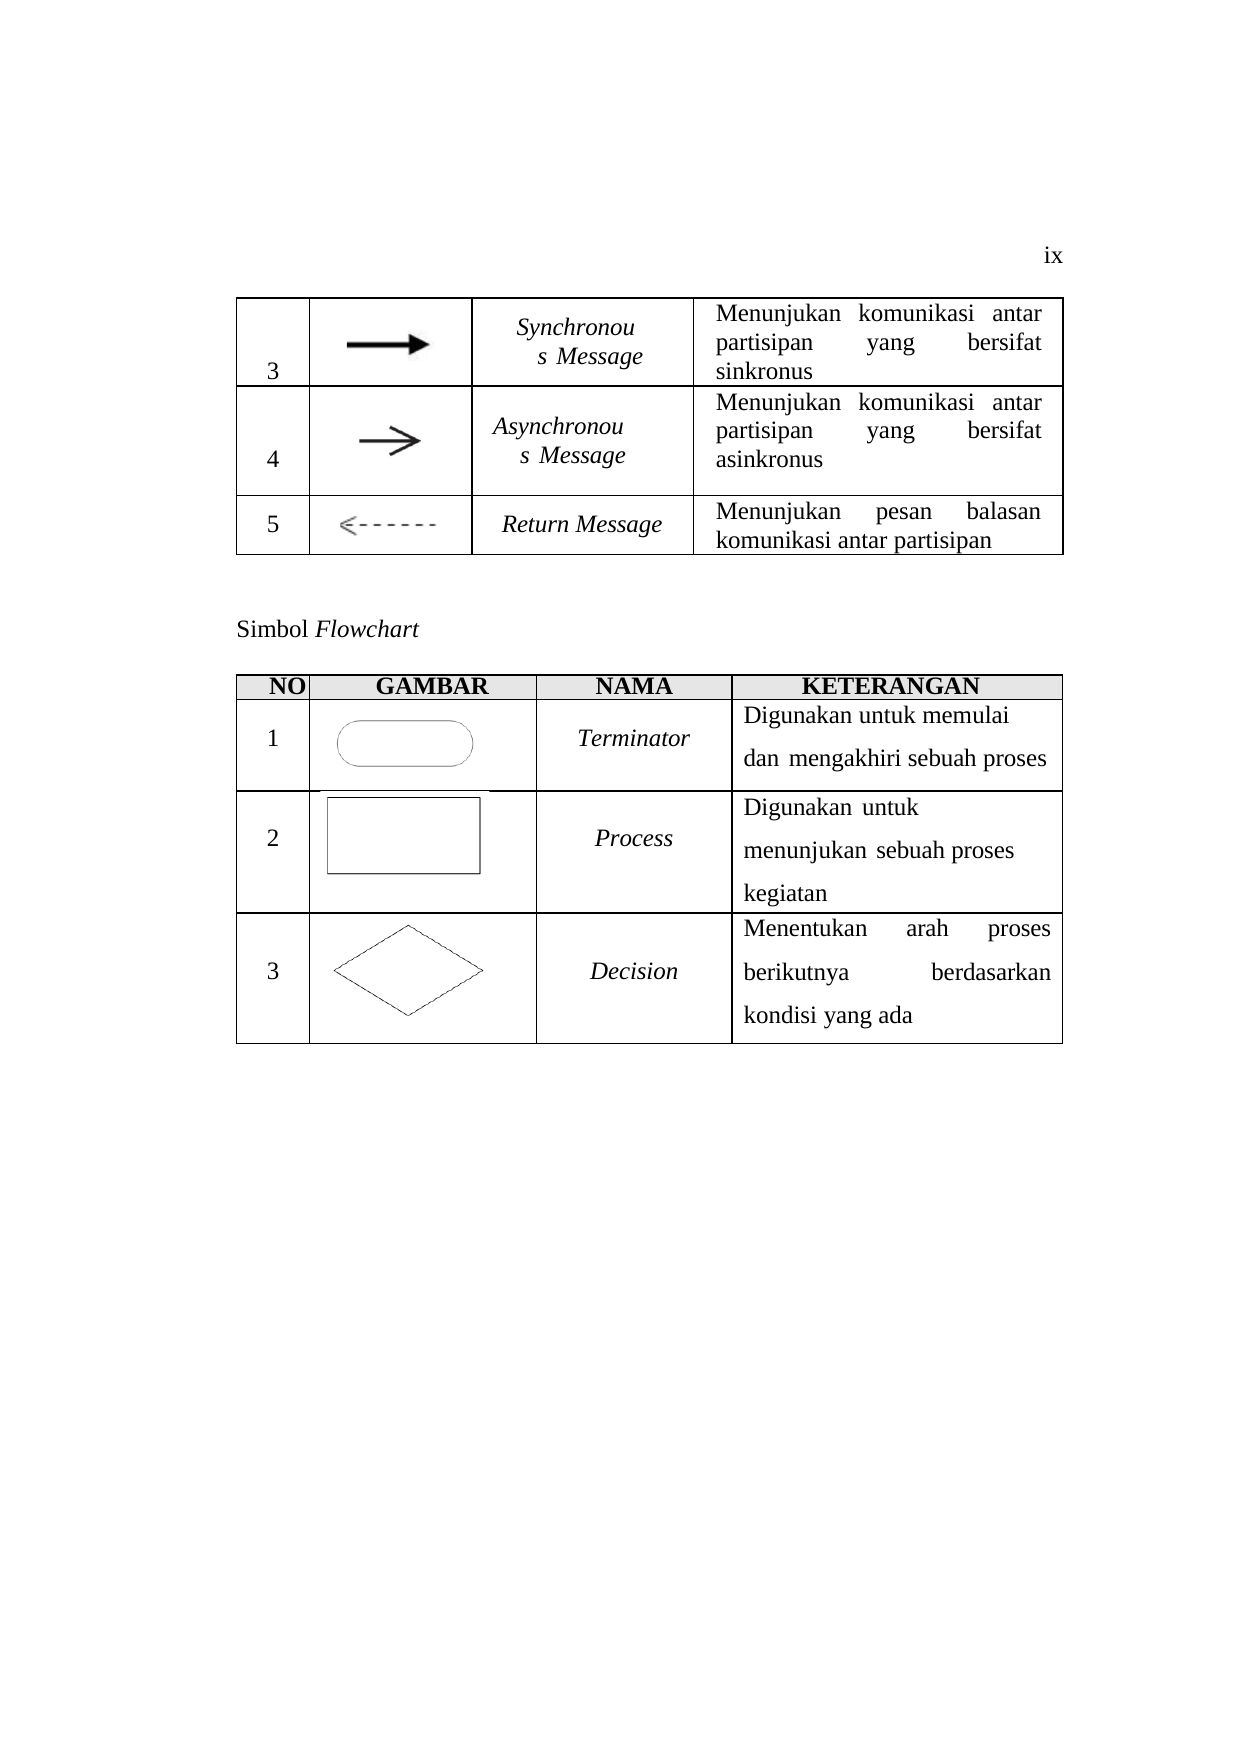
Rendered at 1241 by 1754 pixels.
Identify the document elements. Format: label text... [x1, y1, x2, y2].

table_cell Digunakan untuk memulai dan mengakhiri sebuah proses [733, 700, 1062, 790]
table_header KETERANGAN [733, 676, 1062, 699]
table_cell 2 [237, 792, 309, 912]
picture [327, 700, 485, 776]
table_cell Menunjukan komunikasi antar partisipan yang bersifat sinkronus [694, 299, 1062, 385]
table_cell 3 [237, 299, 309, 385]
picture [323, 917, 490, 1023]
table_cell [310, 387, 471, 495]
table_cell Menunjukan pesan balasan komunikasi antar partisipan [694, 496, 1062, 553]
picture [346, 320, 435, 365]
table_header GAMBAR [310, 676, 536, 699]
table_cell Asynchronous Message [473, 387, 693, 495]
table_cell 5 [237, 496, 309, 553]
table_header NAMA [537, 676, 731, 699]
table_cell [310, 299, 471, 385]
picture [340, 507, 441, 542]
table_cell Synchronous Message [473, 299, 693, 385]
table_cell 4 [237, 387, 309, 495]
table_cell [310, 700, 536, 790]
table_cell Terminator [537, 700, 731, 790]
table_cell Process [537, 792, 731, 912]
picture [359, 415, 422, 465]
table_cell [310, 792, 536, 912]
table_cell Decision [537, 914, 731, 1042]
picture [320, 791, 490, 885]
table_cell [310, 496, 471, 553]
table_cell Digunakan untuk menunjukan sebuah proses kegiatan [733, 792, 1062, 912]
table_cell 3 [237, 914, 309, 1042]
table_cell 1 [237, 700, 309, 790]
text Simbol Flowchart [236, 614, 1063, 643]
table_cell Menentukan arah proses berikutnya berdasarkan kondisi yang ada [733, 914, 1062, 1042]
table_cell Return Message [473, 496, 693, 553]
table_cell Menunjukan komunikasi antar partisipan yang bersifat asinkronus [694, 387, 1062, 495]
table_header NO [237, 676, 309, 699]
table_cell [310, 914, 536, 1042]
